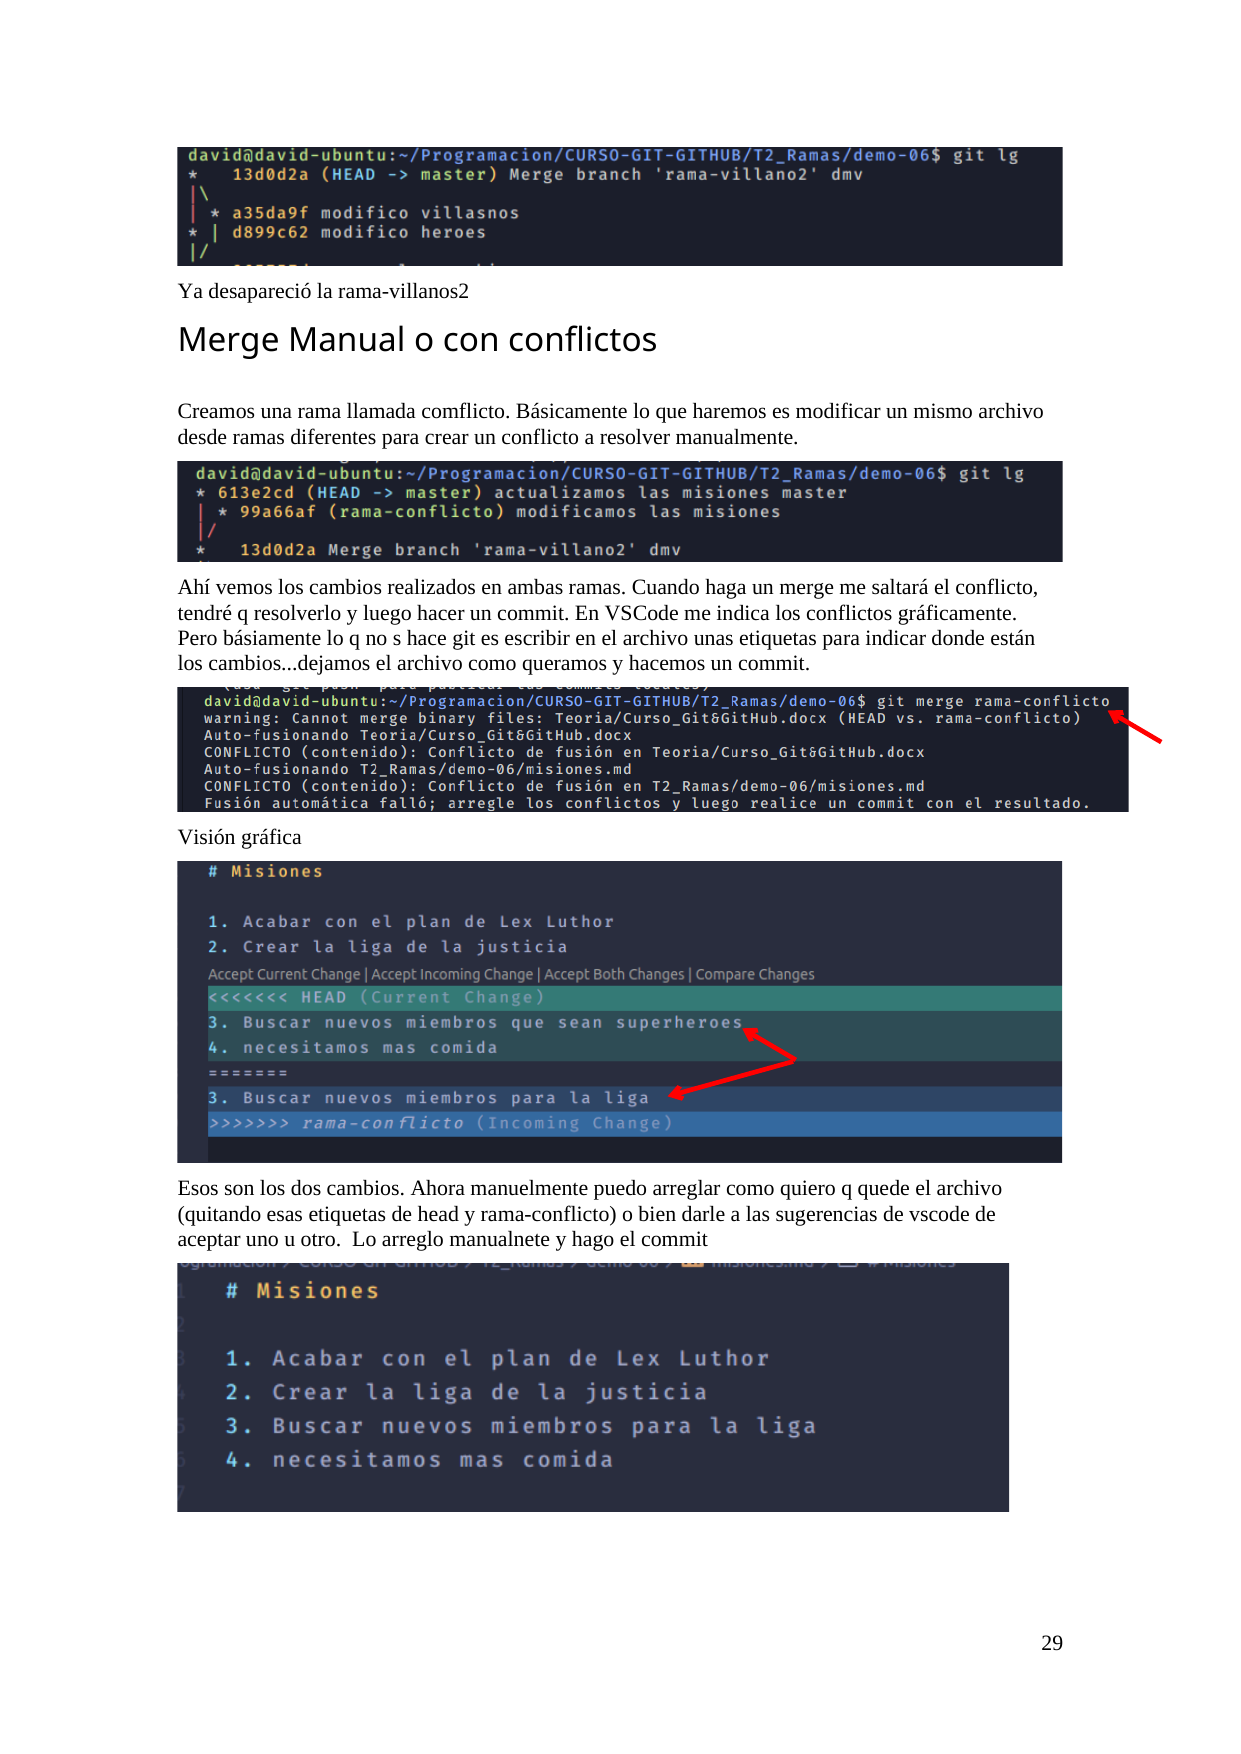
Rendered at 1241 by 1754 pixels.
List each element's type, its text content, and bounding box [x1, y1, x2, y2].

text Creamos una rama llamada comflicto. Básicamente lo que haremos es modificar un mismo archivo desde ramas diferentes para crear un conflicto a resolver manualmente. [177, 398, 1063, 449]
text Visión gráfica [177, 824, 1063, 849]
picture [177, 861, 1063, 1163]
text Ahí vemos los cambios realizados en ambas ramas. Cuando haga un merge me saltará el conflicto, tendré q resolverlo y luego hacer un commit. En VSCode me indica los conflictos gráficamente. Pero básiamente lo q no s hace git es escribir en el archivo unas etiquetas para indicar donde están los cambios...dejamos el archivo como queramos y hacemos un commit. [177, 574, 1063, 675]
subtitle Merge Manual o con conflictos [177, 315, 1063, 361]
picture [177, 687, 1129, 812]
picture [177, 147, 1063, 266]
text Esos son los dos cambios. Ahora manuelmente puedo arreglar como quiero q quede el archivo (quitando esas etiquetas de head y rama-conflicto) o bien darle a las sugerencias de vscode de aceptar uno u otro. Lo arreglo manualnete y hago el commit [177, 1175, 1063, 1251]
picture [177, 1263, 1010, 1512]
text Ya desapareció la rama-villanos2 [177, 278, 1063, 303]
picture [177, 461, 1063, 562]
